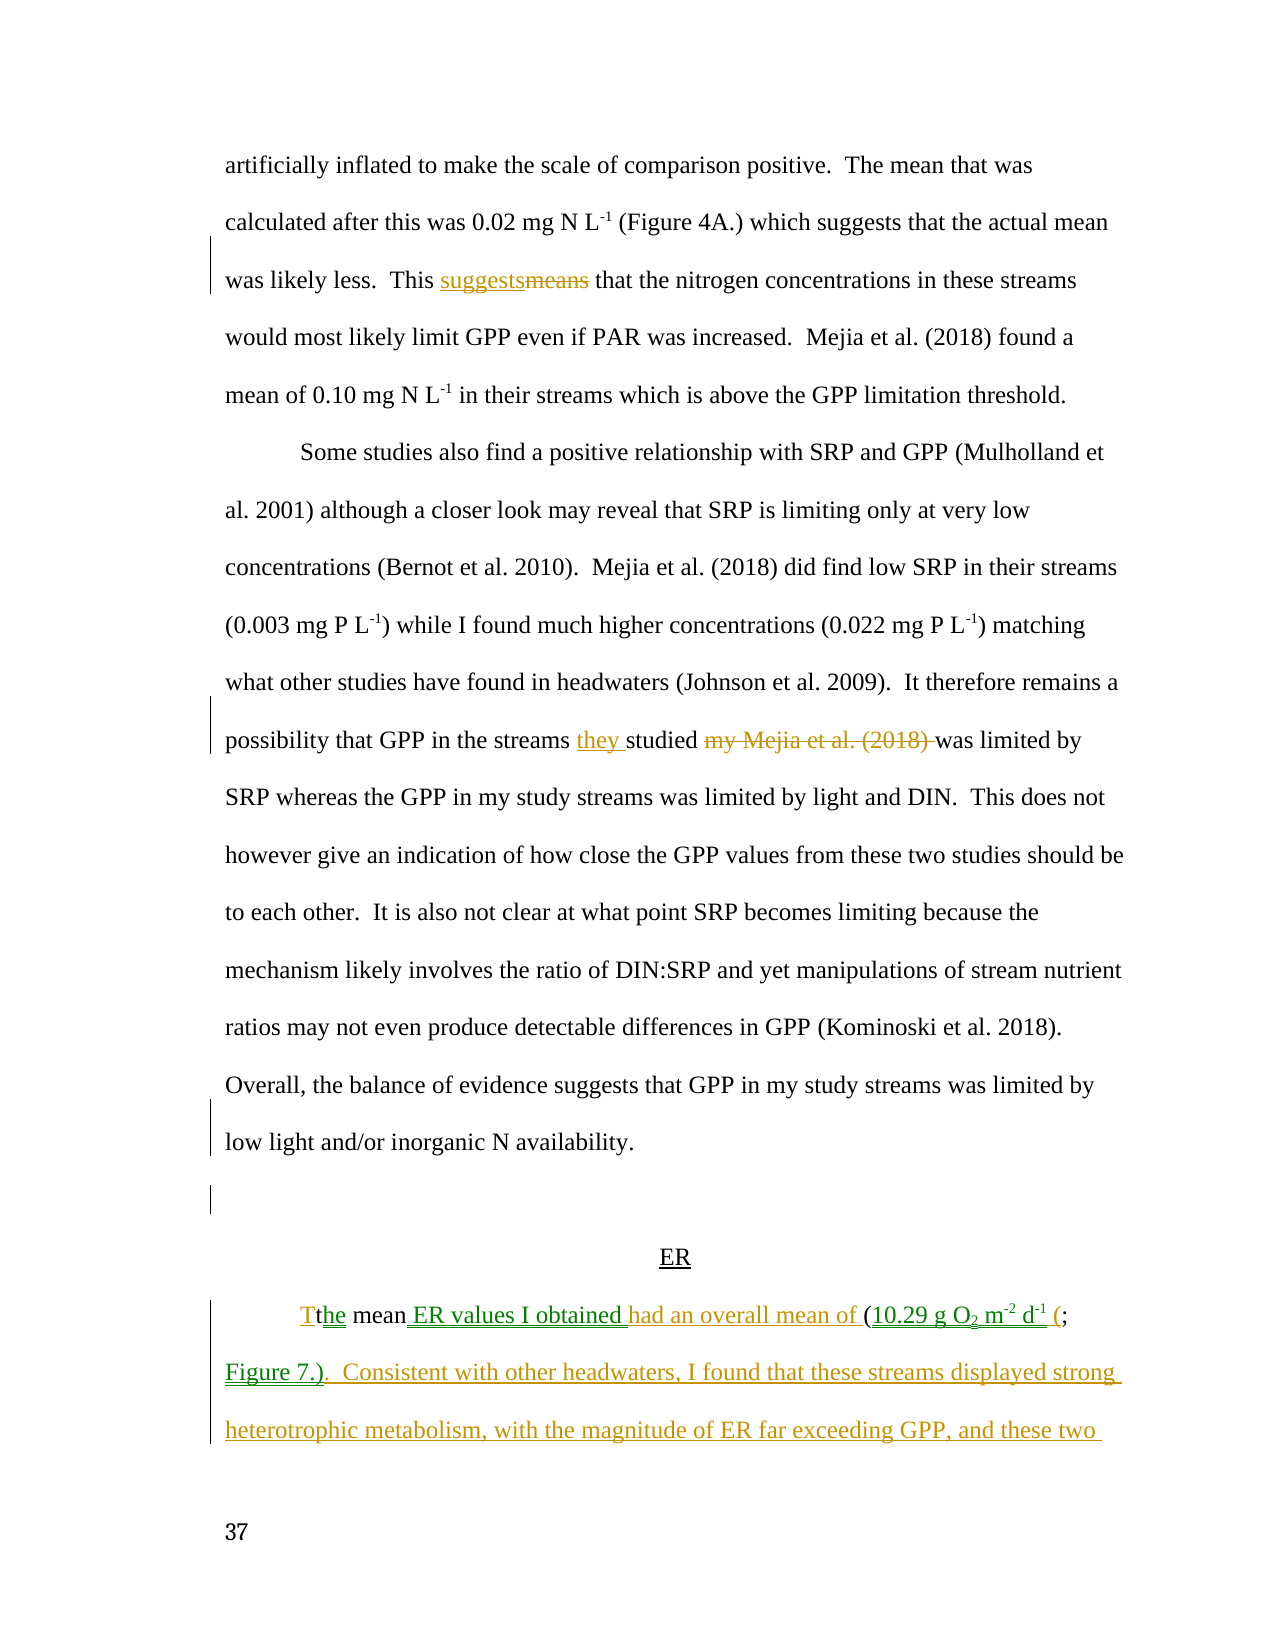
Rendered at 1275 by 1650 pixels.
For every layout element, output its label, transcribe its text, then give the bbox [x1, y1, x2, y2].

text ER [225, 1242, 1125, 1271]
text Some studies also find a positive relationship with SRP and GPP (Mulholland et al. 2001) although a closer look may reveal that SRP is limiting only at very low concentrations (Bernot et al. 2010). Mejia et al. (2018) did find low SRP in their streams (0.003 mg P L-1) while I found much higher concentrations (0.022 mg P L-1) matching what other studies have found in headwaters (Johnson et al. 2009). It therefore remains a possibility that GPP in the streams studied was limited by SRP whereas the GPP in my study streams was limited by light and DIN. This does not however give an indication of how close the GPP values from these two studies should be to each other. It is also not clear at what point SRP becomes limiting because the mechanism likely involves the ratio of DIN:SRP and yet manipulations of stream nutrient ratios may not even produce detectable differences in GPP (Kominoski et al. 2018). Overall, the balance of evidence suggests that GPP in my study streams was limited by low light and/or inorganic N availability. [225, 437, 1125, 1156]
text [225, 150, 1125, 409]
